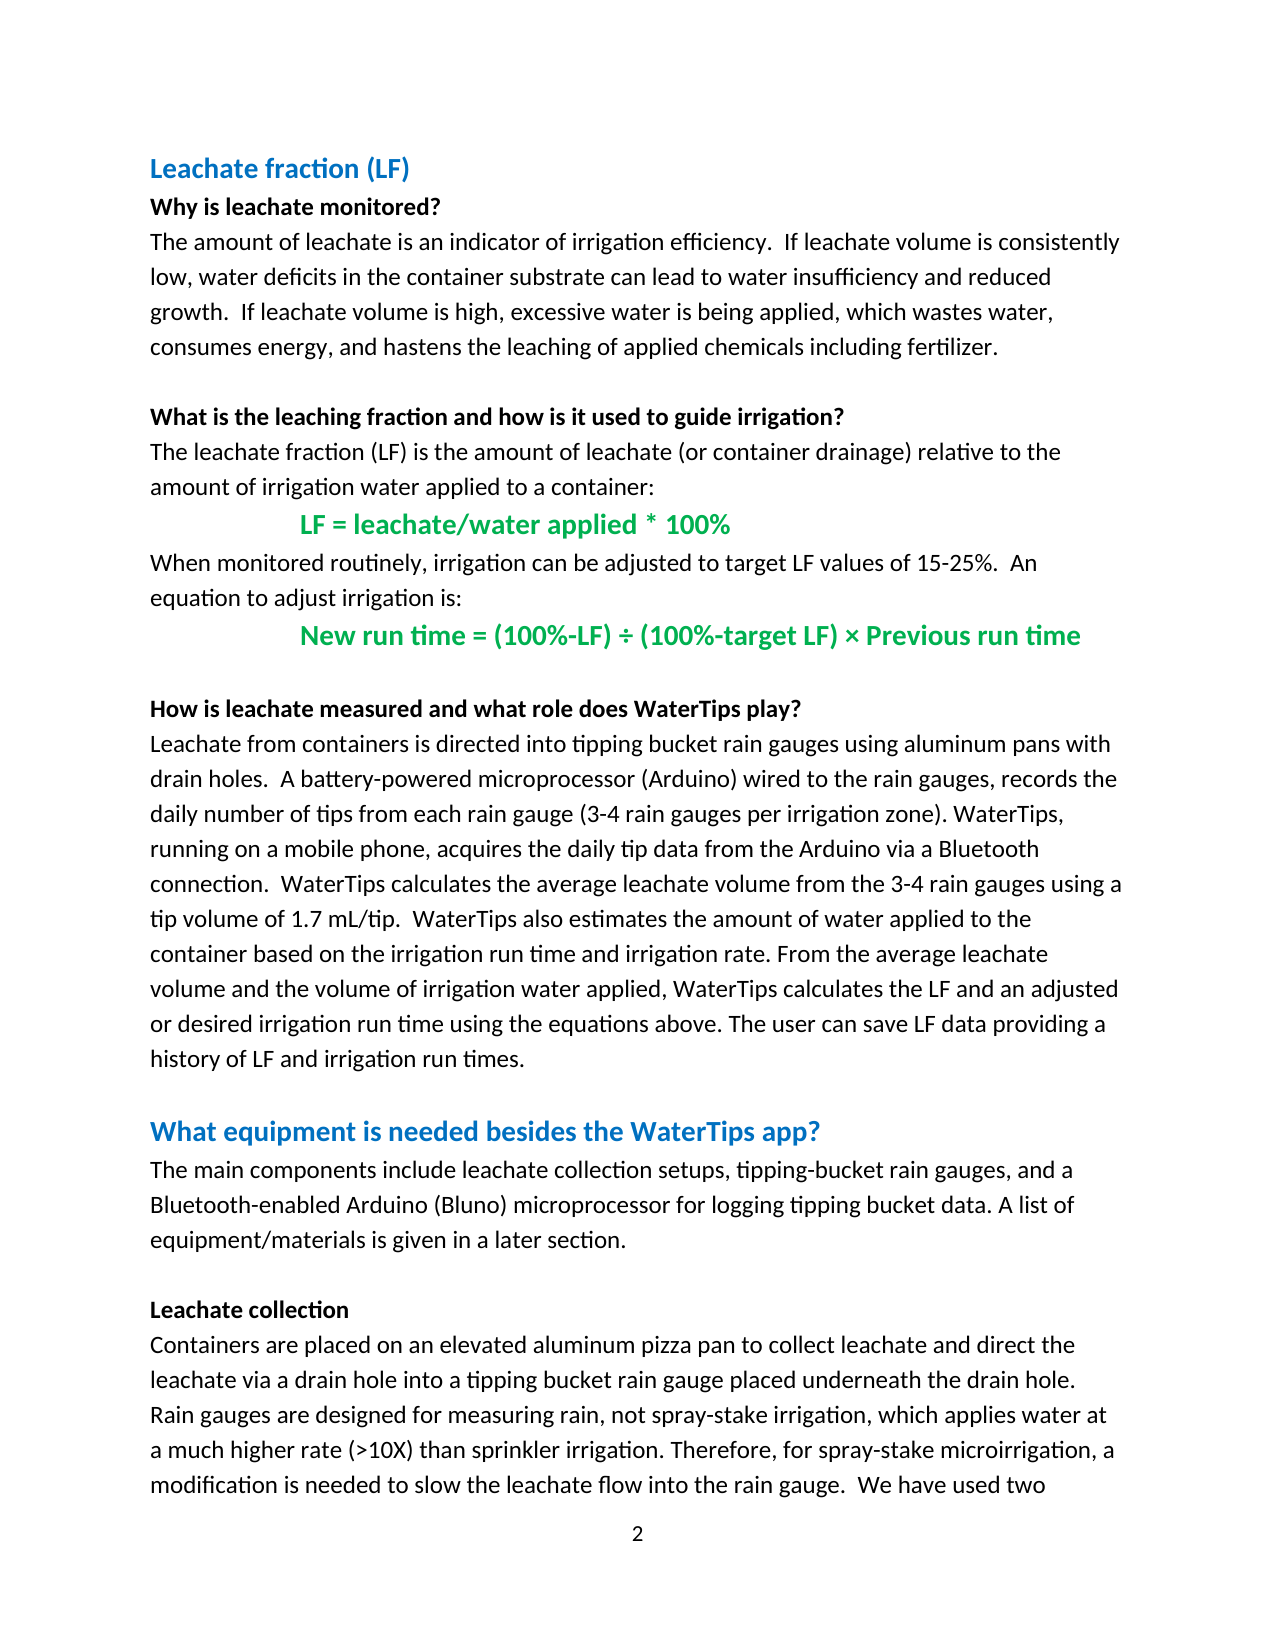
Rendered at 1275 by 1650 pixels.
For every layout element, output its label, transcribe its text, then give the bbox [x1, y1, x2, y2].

text New run time = (100%-LF) ÷ (100%-target LF) × Previous run time [150, 617, 1125, 652]
text LF = leachate/water applied * 100% [150, 506, 1125, 542]
text The leachate fraction (LF) is the amount of leachate (or container drainage) relative to the amount of irrigation water applied to a container: [150, 436, 1125, 501]
text How is leachate measured and what role does WaterTips play? [150, 693, 1125, 723]
text Leachate from containers is directed into tipping bucket rain gauges using aluminum pans with drain holes. A battery-powered microprocessor (Arduino) wired to the rain gauges, records the daily number of tips from each rain gauge (3-4 rain gauges per irrigation zone). WaterTips, running on a mobile phone, acquires the daily tip data from the Arduino via a Bluetooth connection. WaterTips calculates the average leachate volume from the 3-4 rain gauges using a tip volume of 1.7 mL/tip. WaterTips also estimates the amount of water applied to the container based on the irrigation run time and irrigation rate. From the average leachate volume and the volume of irrigation water applied, WaterTips calculates the LF and an adjusted or desired irrigation run time using the equations above. The user can save LF data providing a history of LF and irrigation run times. [150, 728, 1125, 1073]
text Leachate collection [150, 1294, 1125, 1324]
text What equipment is needed besides the WaterTips app? [150, 1113, 1125, 1148]
text The main components include leachate collection setups, tipping-bucket rain gauges, and a Bluetooth-enabled Arduino (Bluno) microprocessor for logging tipping bucket data. A list of equipment/materials is given in a later section. [150, 1154, 1125, 1254]
text The amount of leachate is an indicator of irrigation efficiency. If leachate volume is consistently low, water deficits in the container substrate can lead to water insufficiency and reduced growth. If leachate volume is high, excessive water is being applied, which wastes water, consumes energy, and hastens the leaching of applied chemicals including fertilizer. [150, 226, 1125, 361]
text When monitored routinely, irrigation can be adjusted to target LF values of 15-25%. An equation to adjust irrigation is: [150, 547, 1125, 612]
text Leachate fraction (LF) [150, 150, 1125, 186]
text Why is leachate monitored? [150, 191, 1125, 221]
text What is the leaching fraction and how is it used to guide irrigation? [150, 401, 1125, 431]
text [150, 1329, 1125, 1499]
